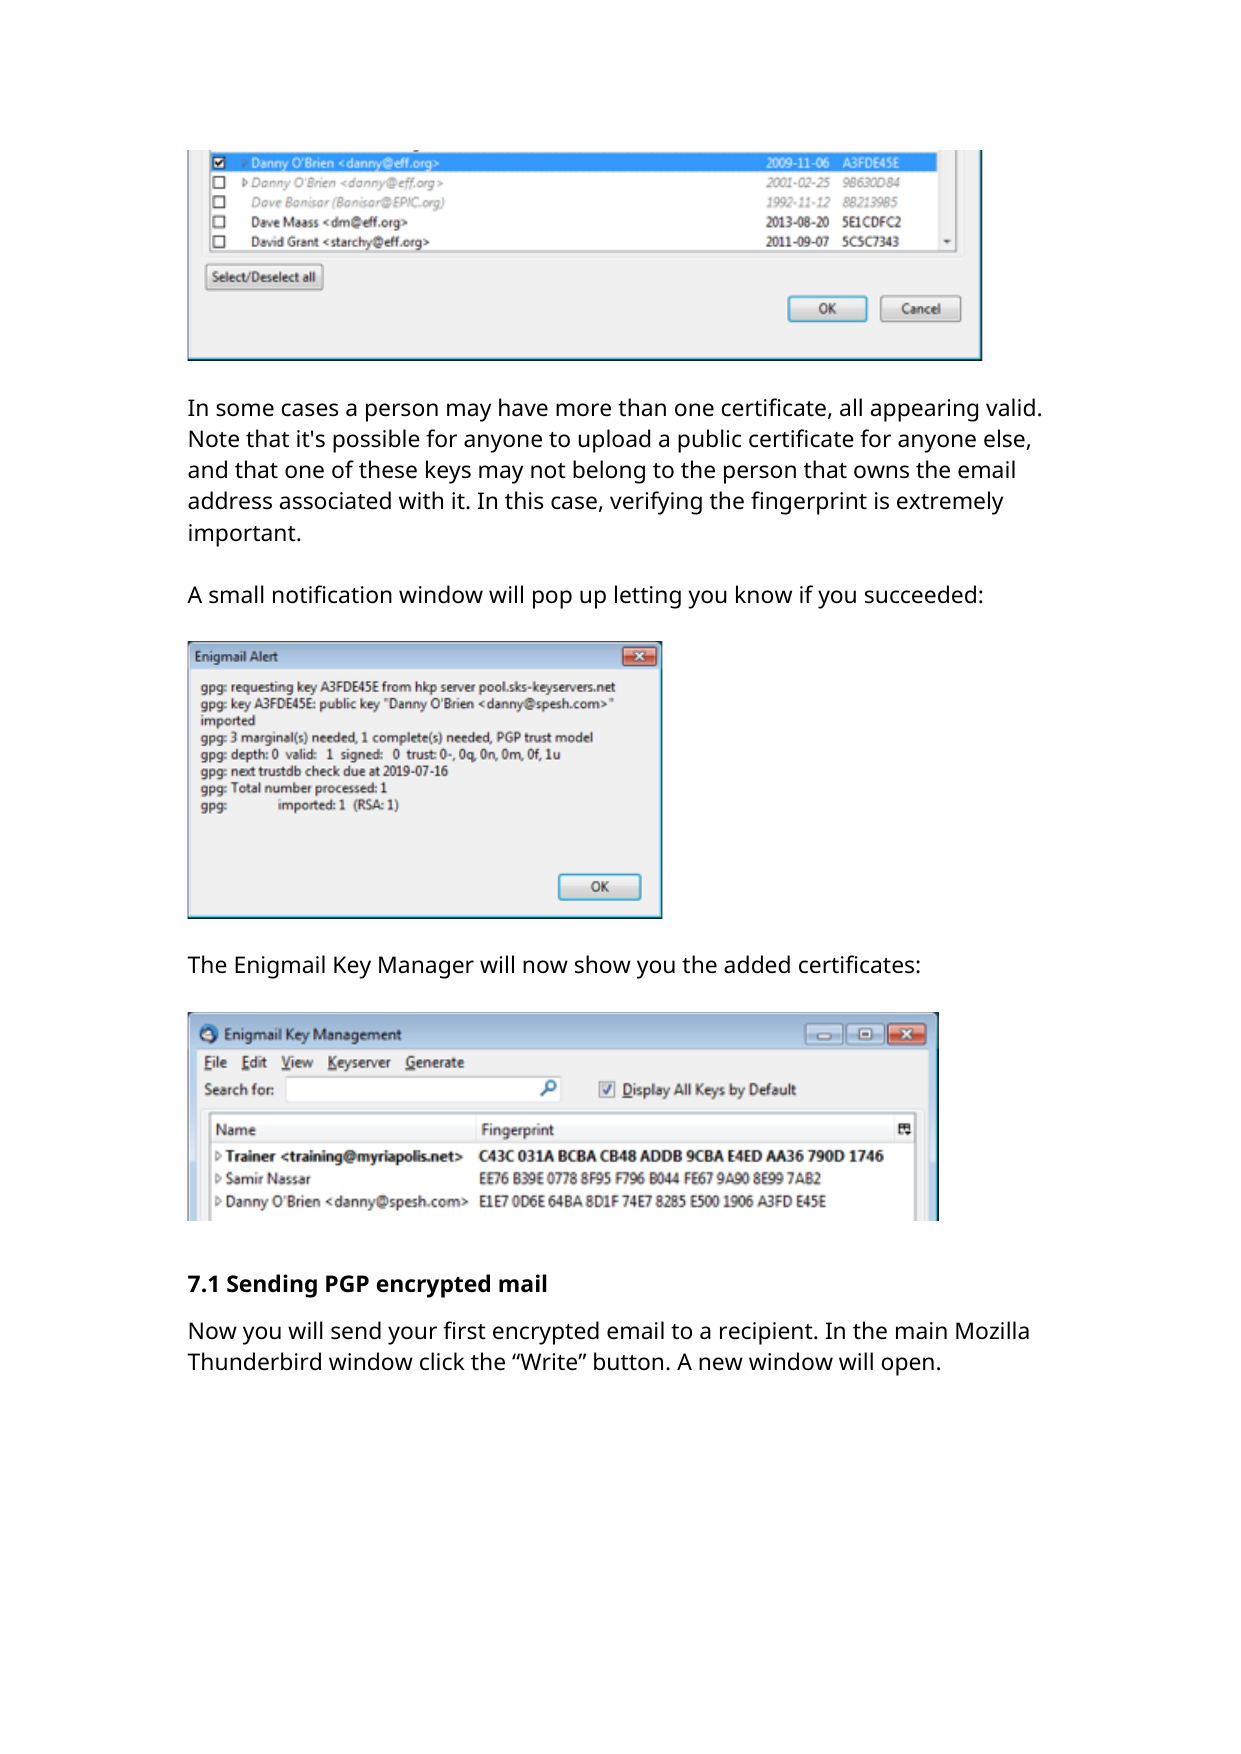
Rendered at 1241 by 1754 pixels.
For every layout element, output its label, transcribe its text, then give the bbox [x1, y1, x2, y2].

subtitle 7.1 Sending PGP encrypted mail [187, 1268, 1053, 1299]
text In some cases a person may have more than one certificate, all appearing valid. Note that it's possible for anyone to upload a public certificate for anyone else, and that one of these keys may not belong to the person that owns the email address associated with it. In this case, verifying the fingerprint is extremely important. [187, 392, 1053, 548]
picture [187, 150, 984, 361]
text A small notification window will pop up letting you know if you succeeded: [187, 579, 1053, 610]
picture [187, 641, 663, 919]
text Now you will send your first encrypted email to a recipient. In the main Mozilla Thunderbird window click the “Write” button. A new window will open. [187, 1315, 1053, 1377]
picture [187, 1012, 939, 1221]
text The Enigmail Key Manager will now show you the added certificates: [187, 949, 1053, 981]
